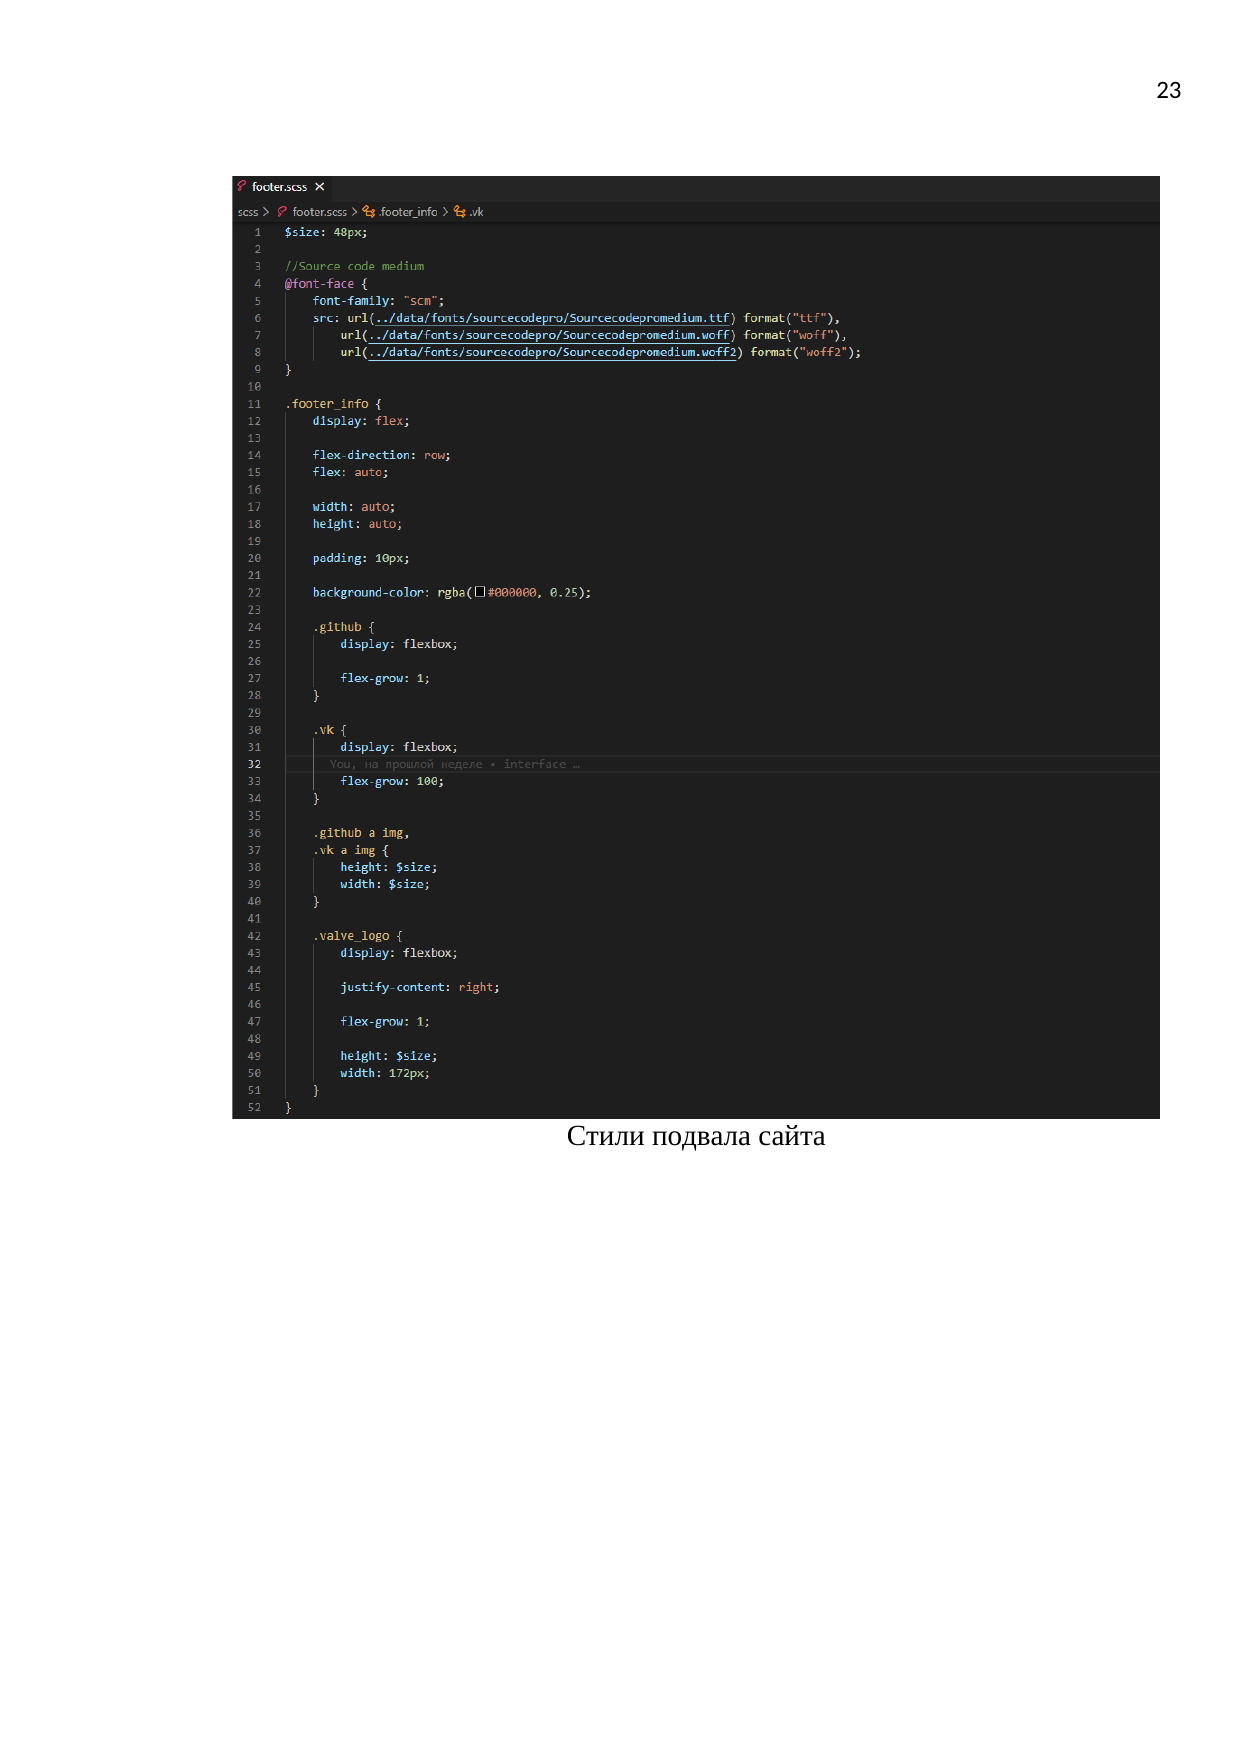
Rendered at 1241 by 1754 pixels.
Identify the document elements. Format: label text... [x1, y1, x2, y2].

picture [232, 176, 1160, 1119]
text Стили подвала сайта [137, 1118, 1181, 1152]
